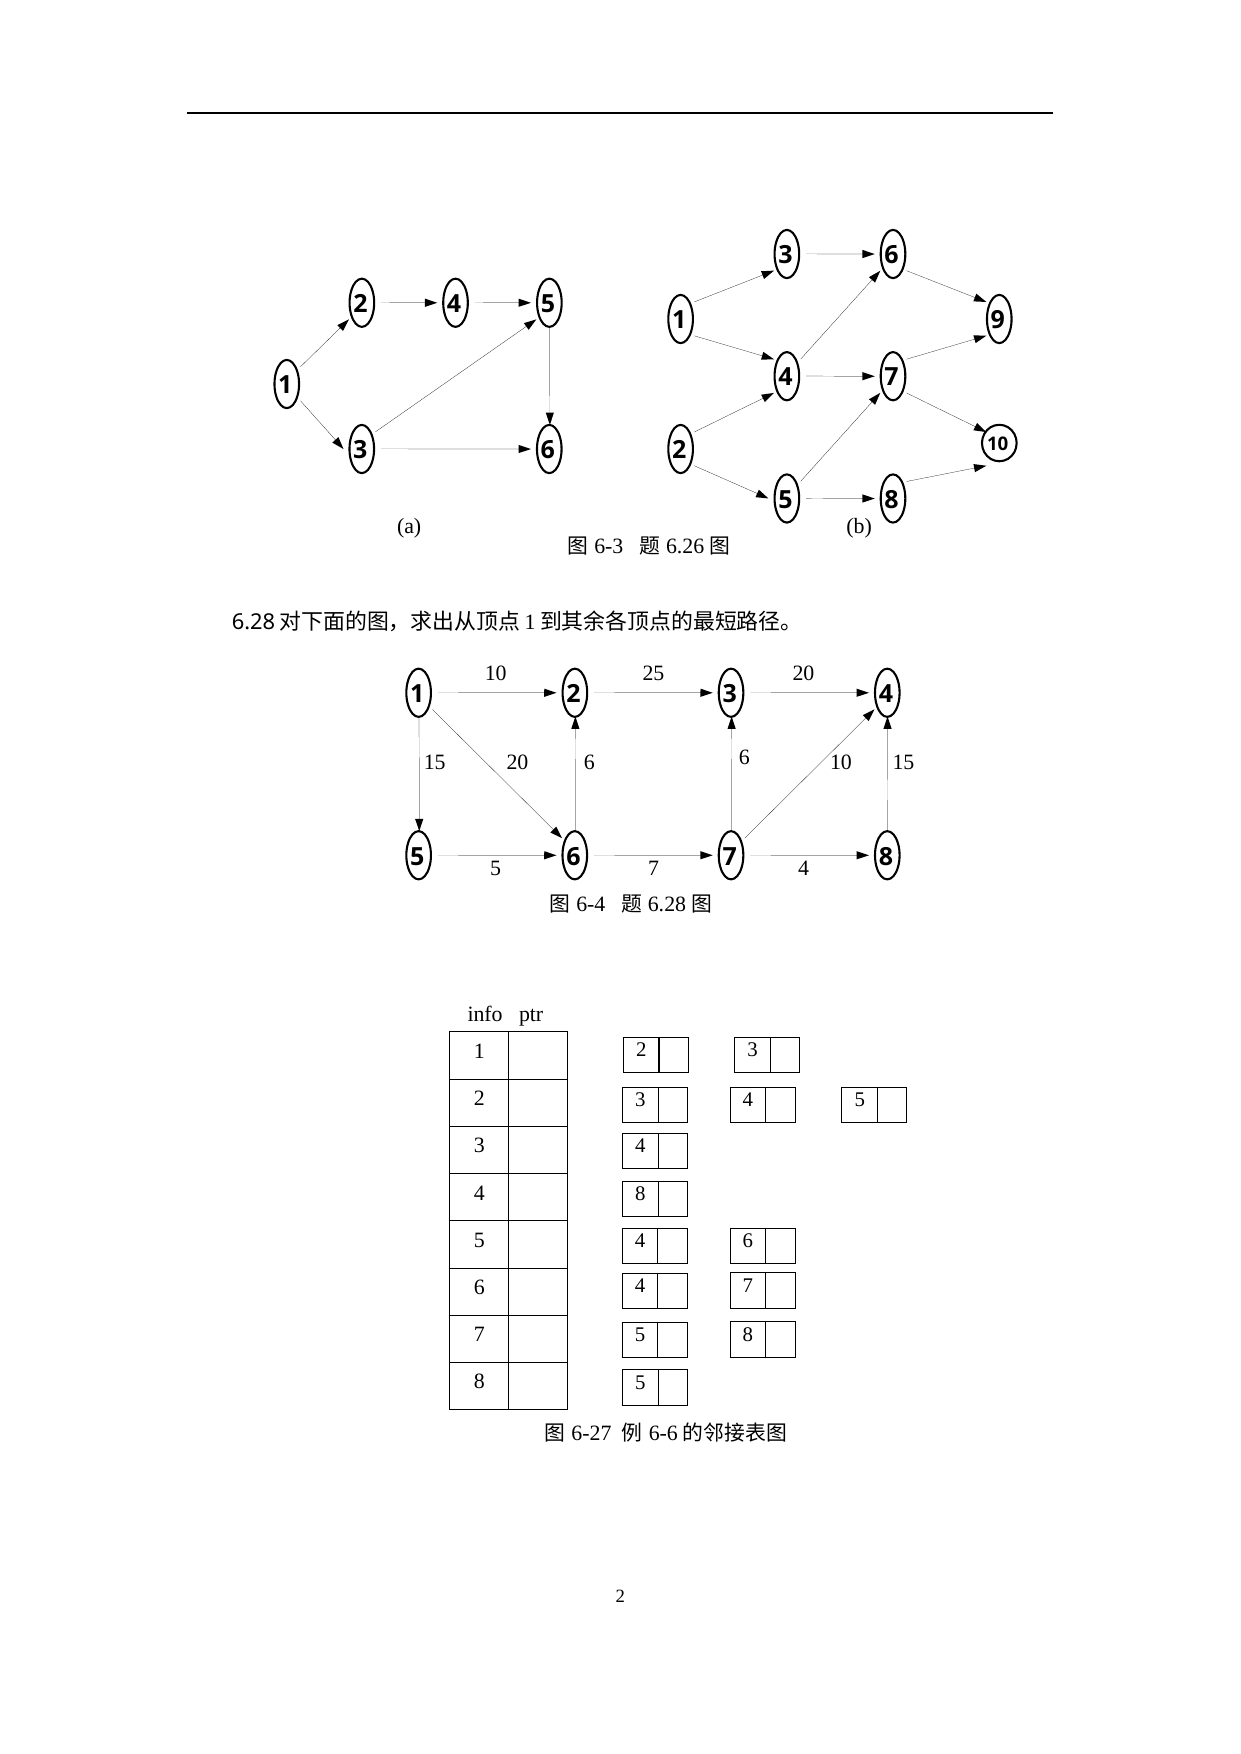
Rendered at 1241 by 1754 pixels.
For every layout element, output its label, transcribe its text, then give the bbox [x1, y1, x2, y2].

text 6.28对下面的图，求出从顶点1到其余各顶点的最短路径。 [202, 604, 1053, 636]
